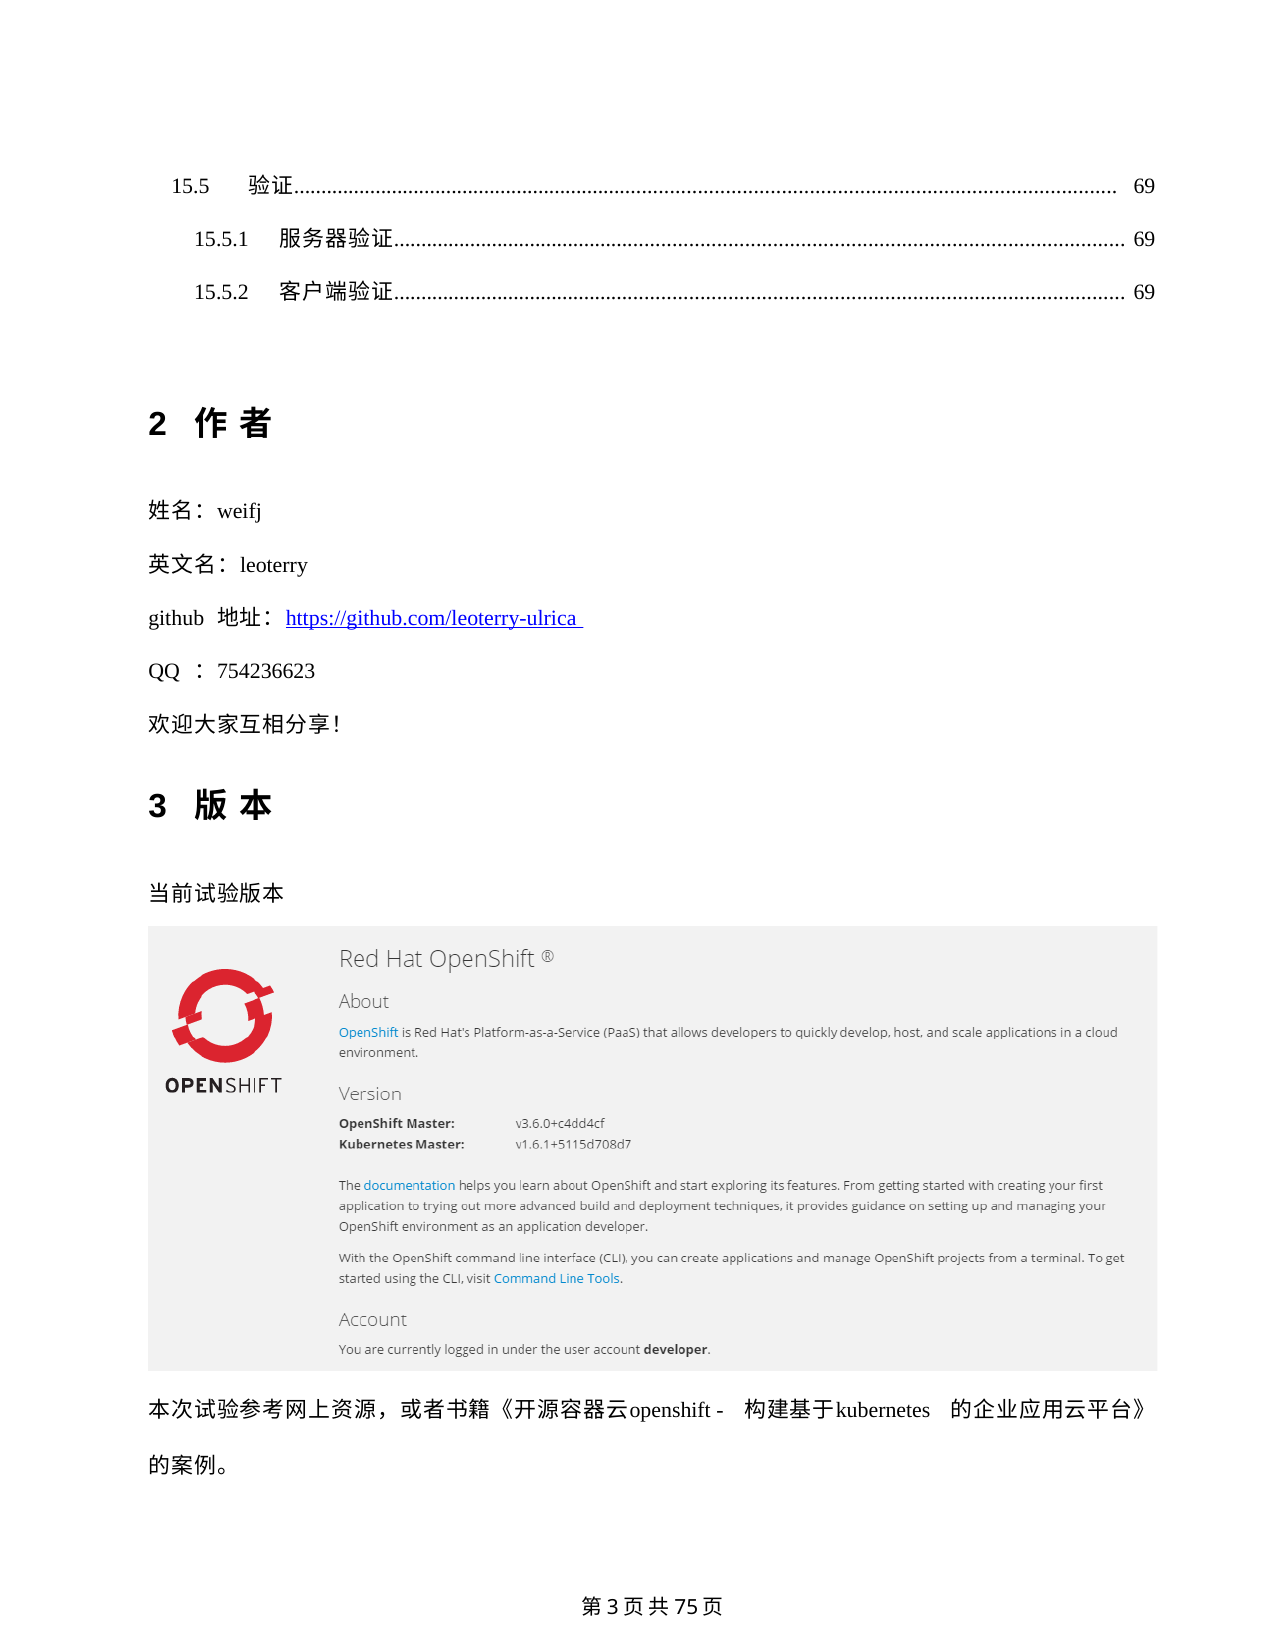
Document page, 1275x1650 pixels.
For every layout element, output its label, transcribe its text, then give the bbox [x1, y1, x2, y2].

text 英文名：leoterry [148, 544, 1156, 581]
text 当前试验版本 [148, 873, 1156, 911]
text 姓名：weifj [148, 491, 1156, 528]
text github地址：https://github.com/leoterry-ulrica [148, 597, 1156, 635]
subtitle 版本 [148, 766, 1156, 841]
picture [148, 926, 1158, 1371]
text 本次试验参考网上资源，或者书籍《开源容器云openshift -构建基于kubernetes的企业应用云平台》的案例。 [148, 1389, 1156, 1483]
text QQ：754236623 [148, 651, 1156, 688]
text 欢迎大家互相分享！ [148, 704, 1156, 741]
subtitle 作者 [148, 383, 1156, 458]
